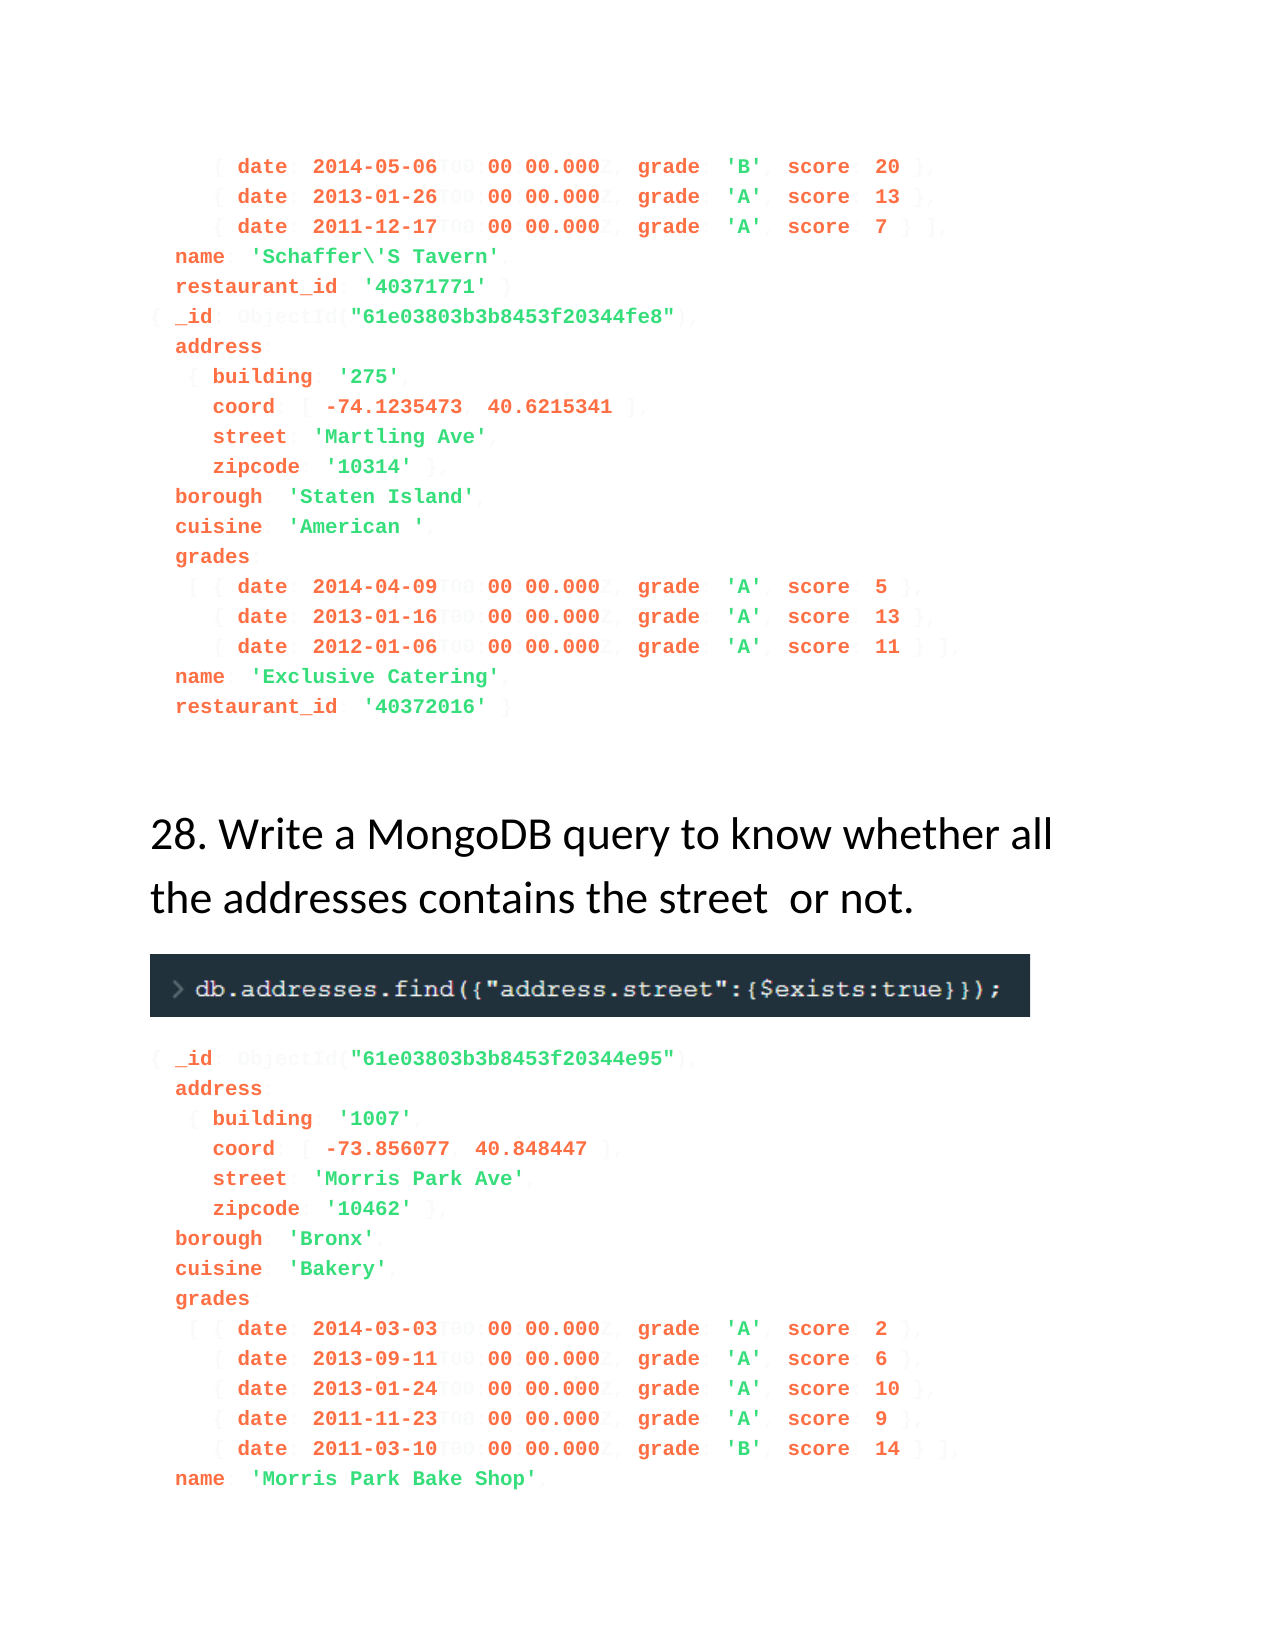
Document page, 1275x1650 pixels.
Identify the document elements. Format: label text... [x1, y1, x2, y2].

picture [150, 954, 1030, 1017]
text 28. Write a MongoDB query to know whether all the addresses contains the street or not. [150, 805, 1125, 925]
text street: 'Morris Park Ave', [150, 1162, 1125, 1192]
text restaurant_id: '40371771' } [150, 270, 1125, 300]
text grades: [150, 540, 1125, 570]
text borough: 'Staten Island', [150, 480, 1125, 510]
text { building: '1007', [150, 1102, 1125, 1132]
text borough: 'Bronx', [150, 1222, 1125, 1252]
text cuisine: 'American ', [150, 510, 1125, 540]
text zipcode: '10314' }, [150, 450, 1125, 480]
text street: 'Martling Ave', [150, 420, 1125, 450]
text restaurant_id: '40372016' } [150, 690, 1125, 720]
text name: 'Exclusive Catering', [150, 660, 1125, 690]
text cuisine: 'Bakery', [150, 1252, 1125, 1282]
text [ { date: 2014-04-09T00:00:00.000Z, grade: 'A', score: 5 }, [150, 570, 1125, 600]
text { date: 2013-01-26T00:00:00.000Z, grade: 'A', score: 13 }, [150, 180, 1125, 210]
text { _id: ObjectId("61e03803b3b8453f20344fe8"), [150, 300, 1125, 330]
text coord: [ -74.1235473, 40.6215341 ], [150, 390, 1125, 420]
text { date: 2012-01-06T00:00:00.000Z, grade: 'A', score: 11 } ], [150, 630, 1125, 660]
text name: 'Morris Park Bake Shop', [150, 1462, 1125, 1492]
text { date: 2013-01-16T00:00:00.000Z, grade: 'A', score: 13 }, [150, 600, 1125, 630]
text { _id: ObjectId("61e03803b3b8453f20344e95"), [150, 1042, 1125, 1072]
text zipcode: '10462' }, [150, 1192, 1125, 1222]
text { date: 2013-01-24T00:00:00.000Z, grade: 'A', score: 10 }, [150, 1372, 1125, 1402]
text { building: '275', [150, 360, 1125, 390]
text [ { date: 2014-03-03T00:00:00.000Z, grade: 'A', score: 2 }, [150, 1312, 1125, 1342]
text name: 'Schaffer\'S Tavern', [150, 240, 1125, 270]
text { date: 2013-09-11T00:00:00.000Z, grade: 'A', score: 6 }, [150, 1342, 1125, 1372]
text { date: 2011-11-23T00:00:00.000Z, grade: 'A', score: 9 }, [150, 1402, 1125, 1432]
text { date: 2014-05-06T00:00:00.000Z, grade: 'B', score: 20 }, [150, 150, 1125, 180]
text { date: 2011-12-17T00:00:00.000Z, grade: 'A', score: 7 } ], [150, 210, 1125, 240]
text address: [150, 330, 1125, 360]
text { date: 2011-03-10T00:00:00.000Z, grade: 'B', score: 14 } ], [150, 1432, 1125, 1462]
text coord: [ -73.856077, 40.848447 ], [150, 1132, 1125, 1162]
text address: [150, 1072, 1125, 1102]
text grades: [150, 1282, 1125, 1312]
